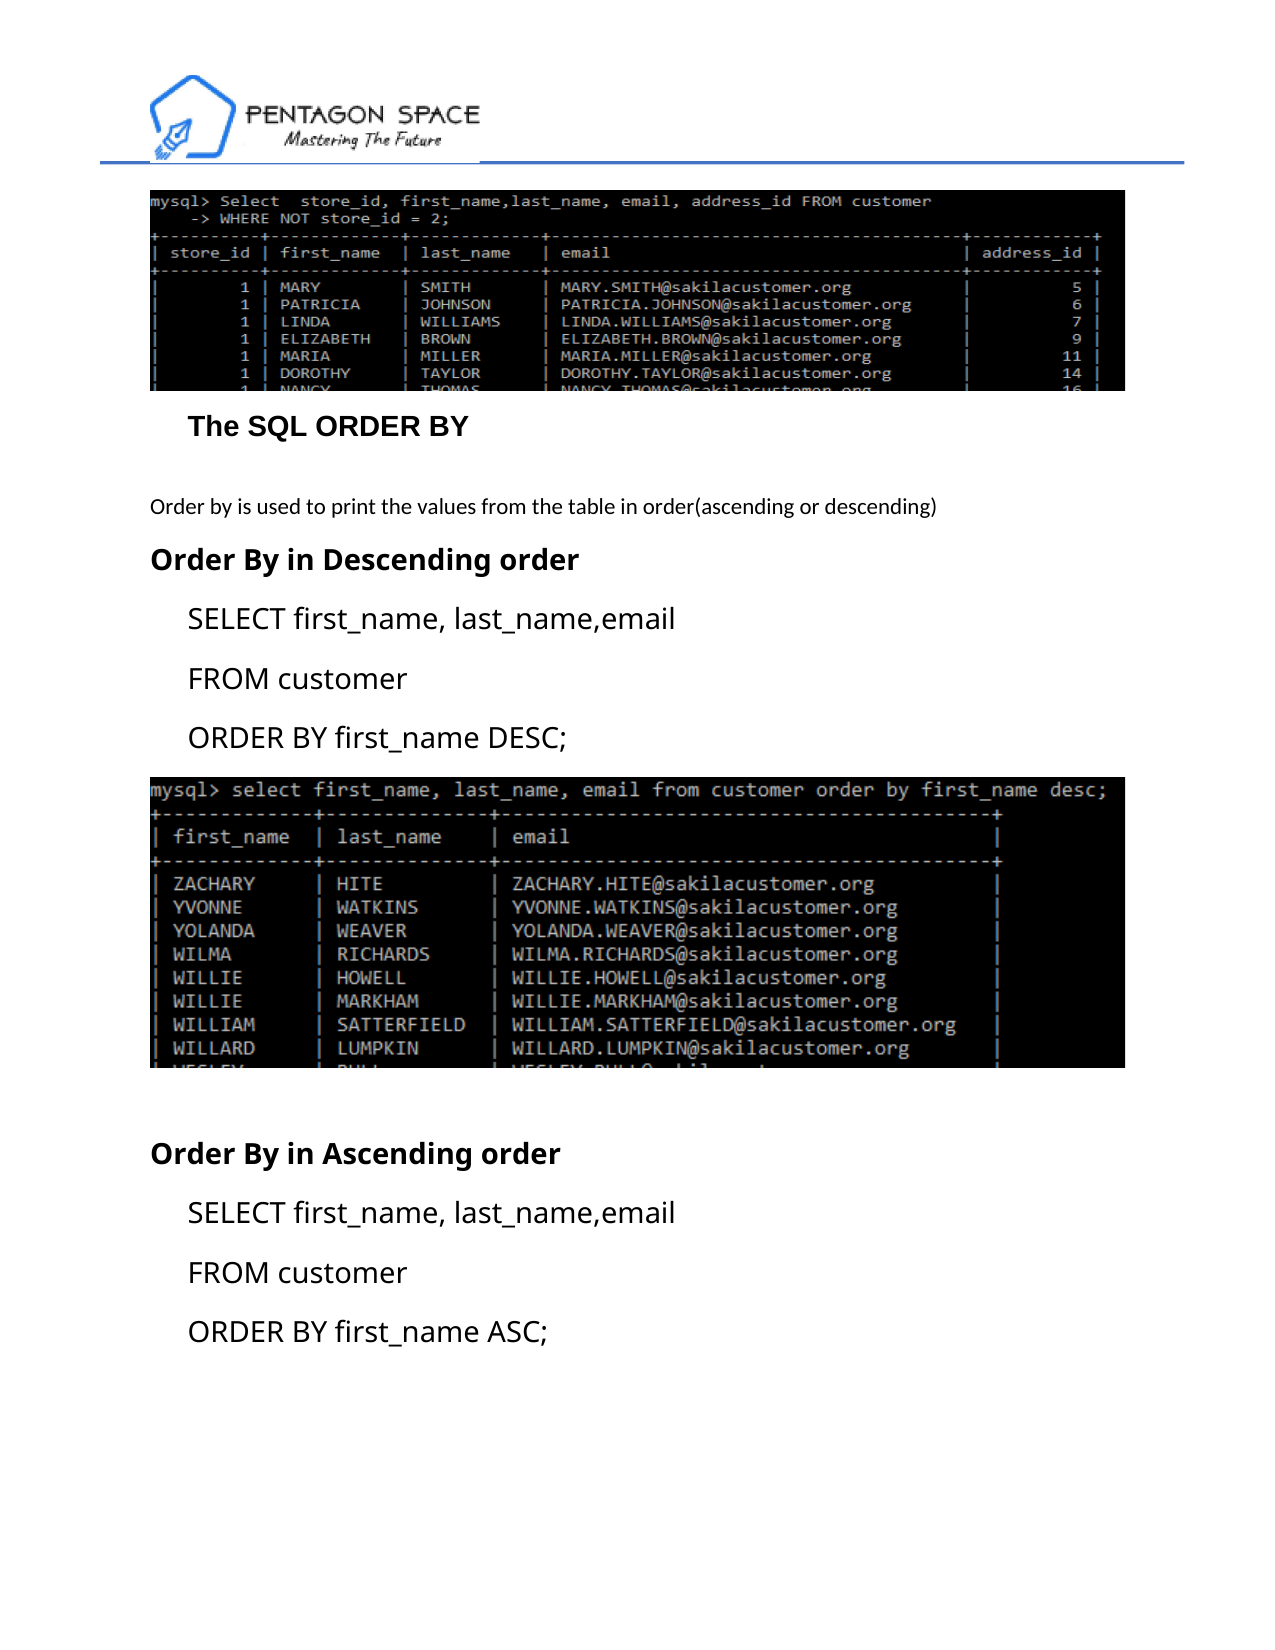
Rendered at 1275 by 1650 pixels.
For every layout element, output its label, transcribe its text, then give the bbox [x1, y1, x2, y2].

text Order By in Ascending order [150, 1133, 1125, 1173]
text Order by is used to print the values from the table in order(ascending or descending) [150, 492, 1125, 520]
subtitle The SQL ORDER BY [187, 409, 1125, 443]
picture [150, 777, 1125, 1068]
text FROM customer [150, 658, 1125, 698]
picture [150, 190, 1125, 391]
text ORDER BY first_name ASC; [150, 1312, 1125, 1351]
text Order By in Descending order [150, 539, 1125, 579]
text ORDER BY first_name DESC; [150, 717, 1125, 757]
text FROM customer [150, 1252, 1125, 1292]
text SELECT first_name, last_name,email [150, 598, 1125, 638]
picture [150, 75, 480, 163]
text SELECT first_name, last_name,email [150, 1193, 1125, 1232]
